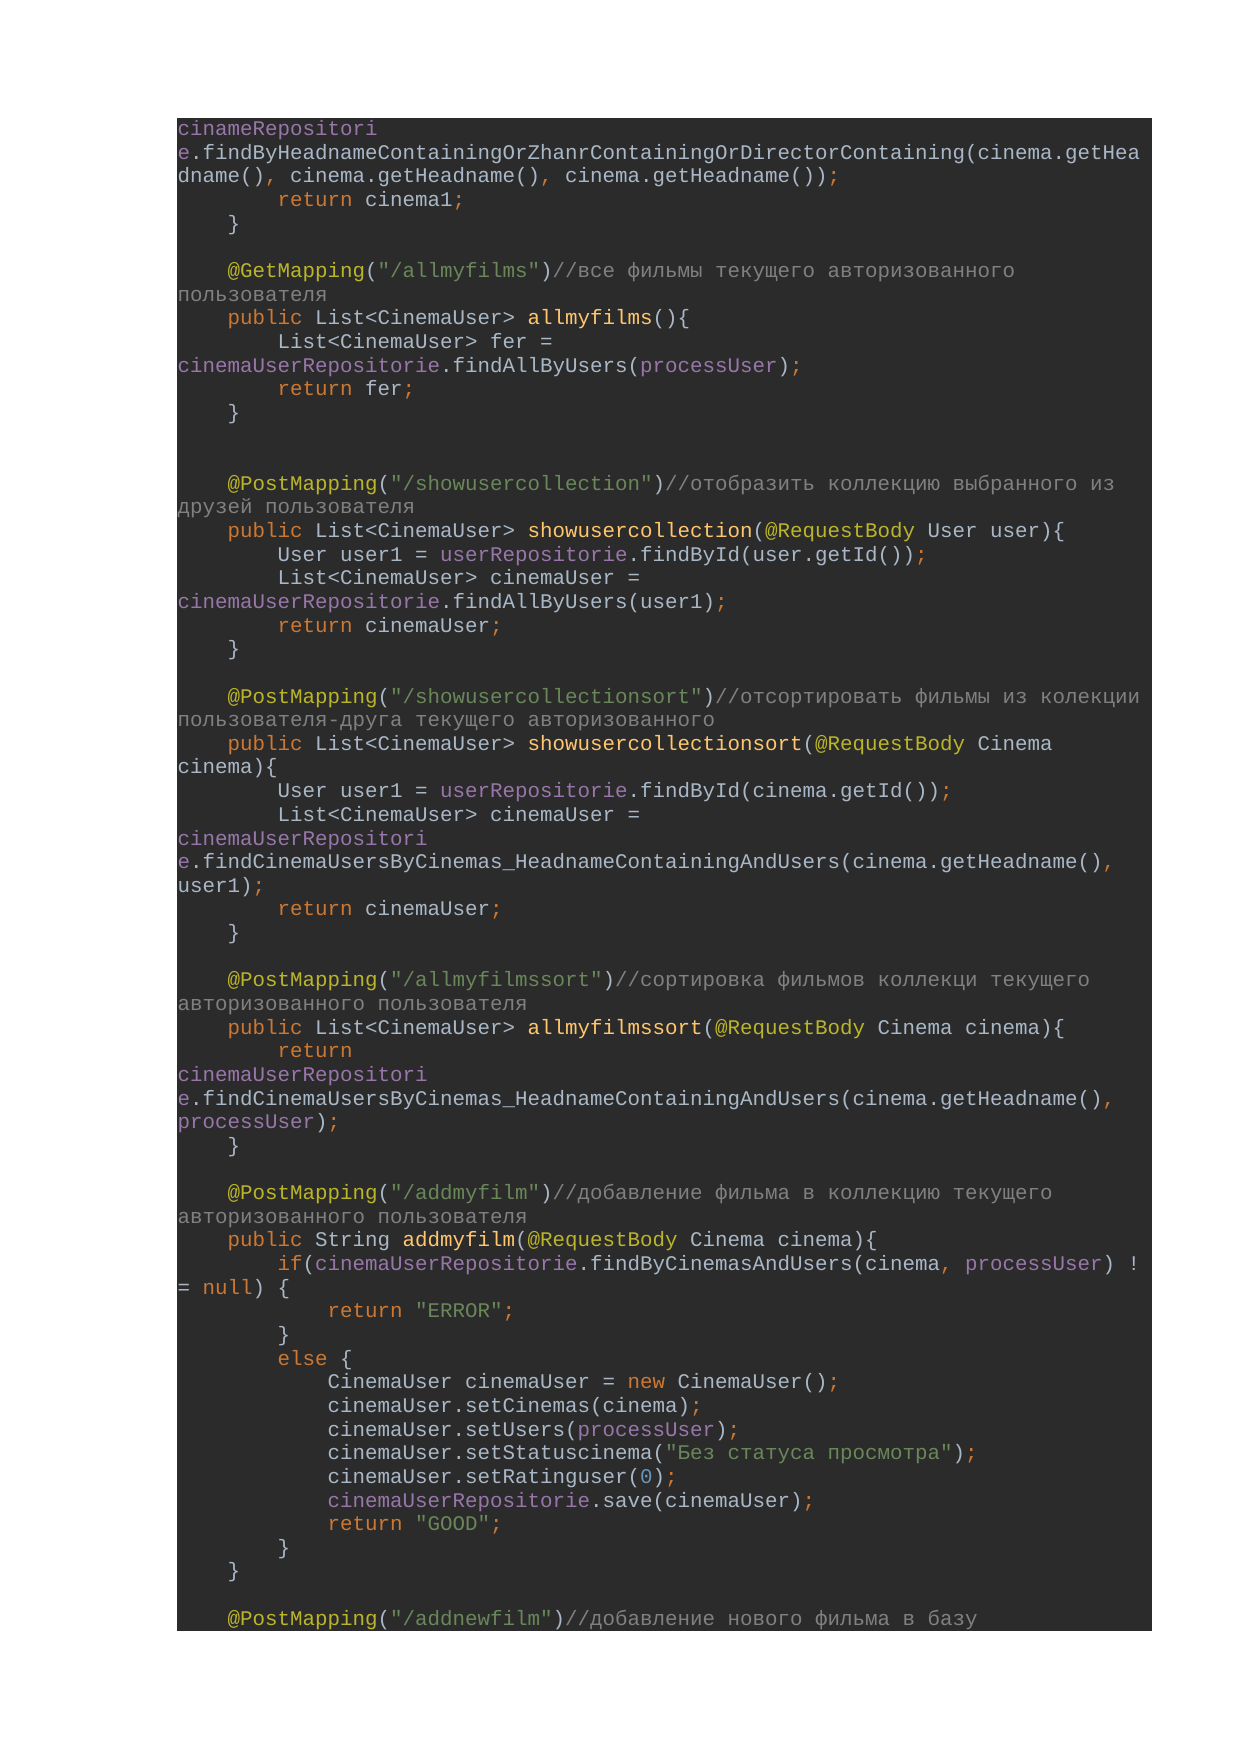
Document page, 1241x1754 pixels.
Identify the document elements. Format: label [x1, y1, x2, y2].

text [177, 118, 1152, 1631]
